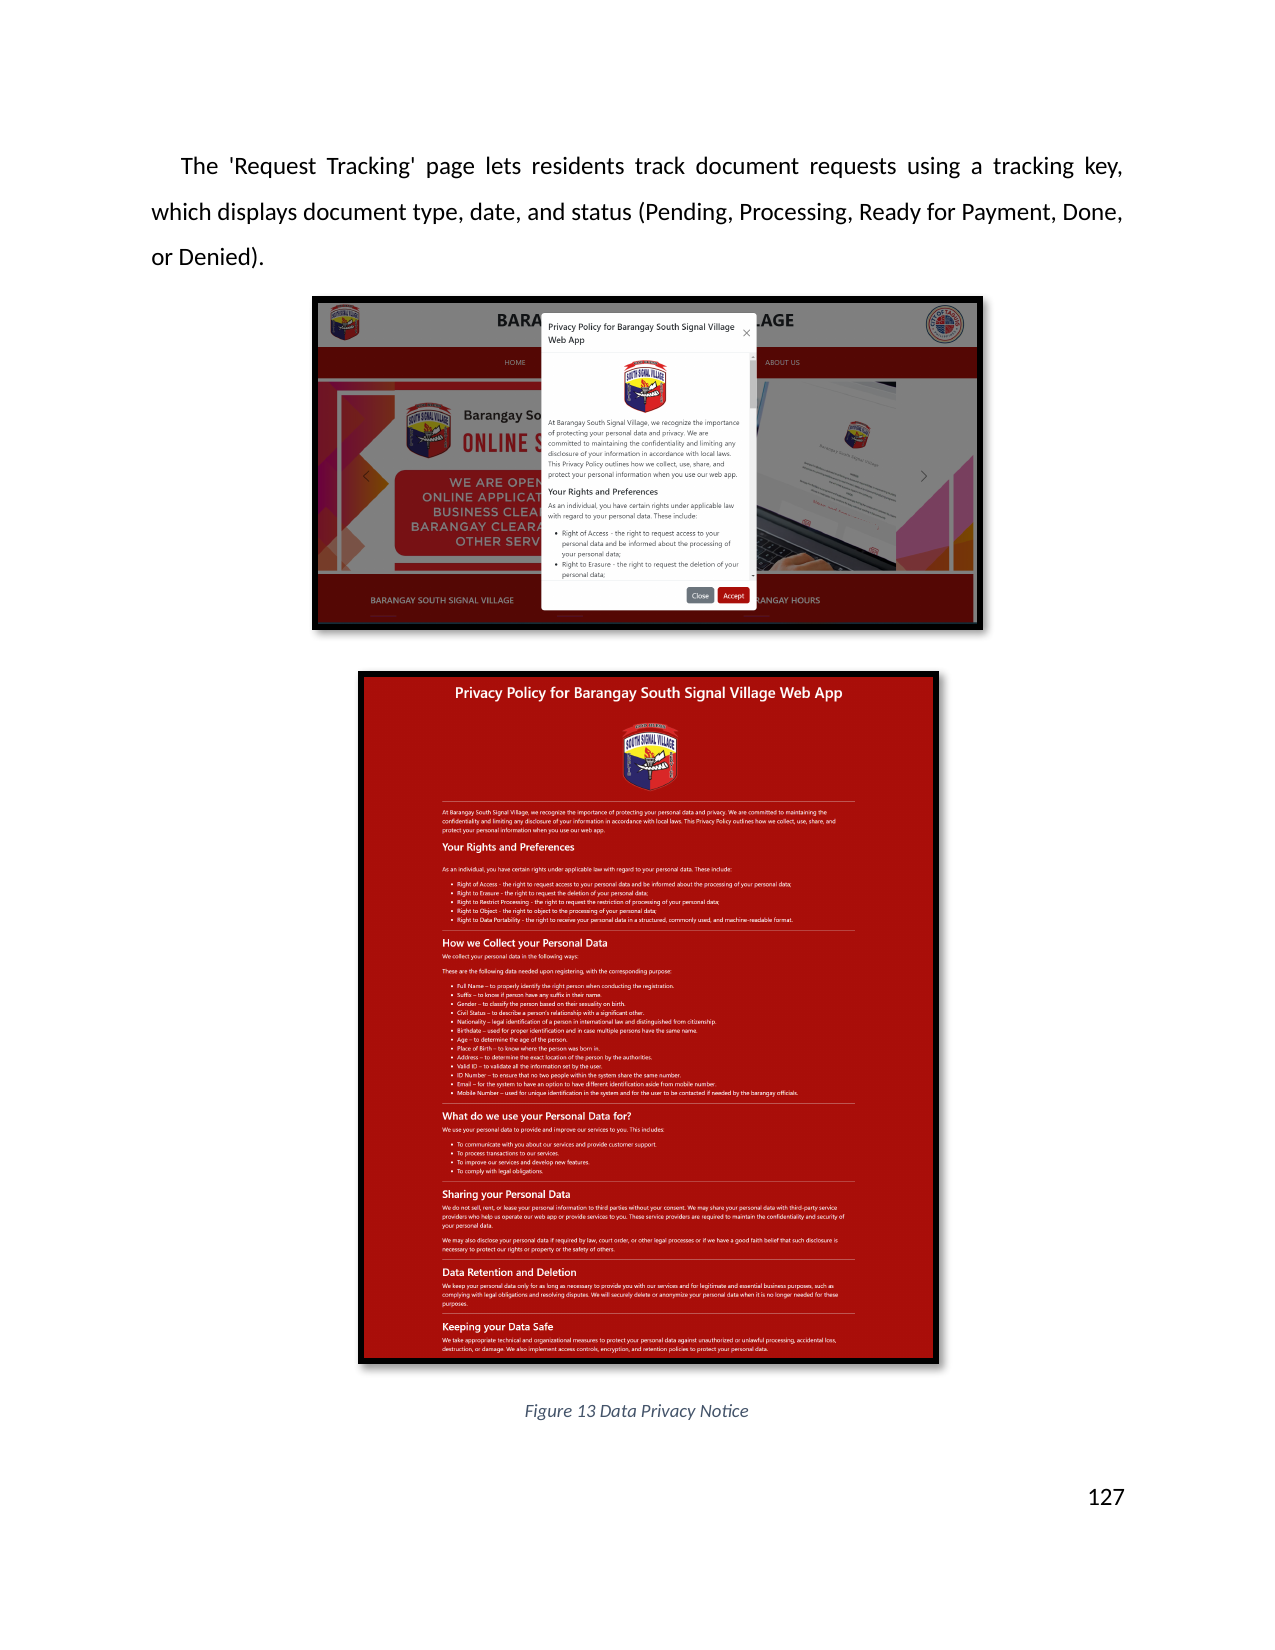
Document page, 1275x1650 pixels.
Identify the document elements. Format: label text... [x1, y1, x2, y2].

text Figure 13 Data Privacy Notice [150, 1399, 1125, 1422]
picture [364, 677, 933, 1358]
text The 'Request Tracking' page lets residents track document requests using a tracking key, which displays document type, date, and status (Pending, Processing, Ready for Payment, Done, or Denied). [151, 150, 1125, 272]
picture [318, 303, 977, 624]
